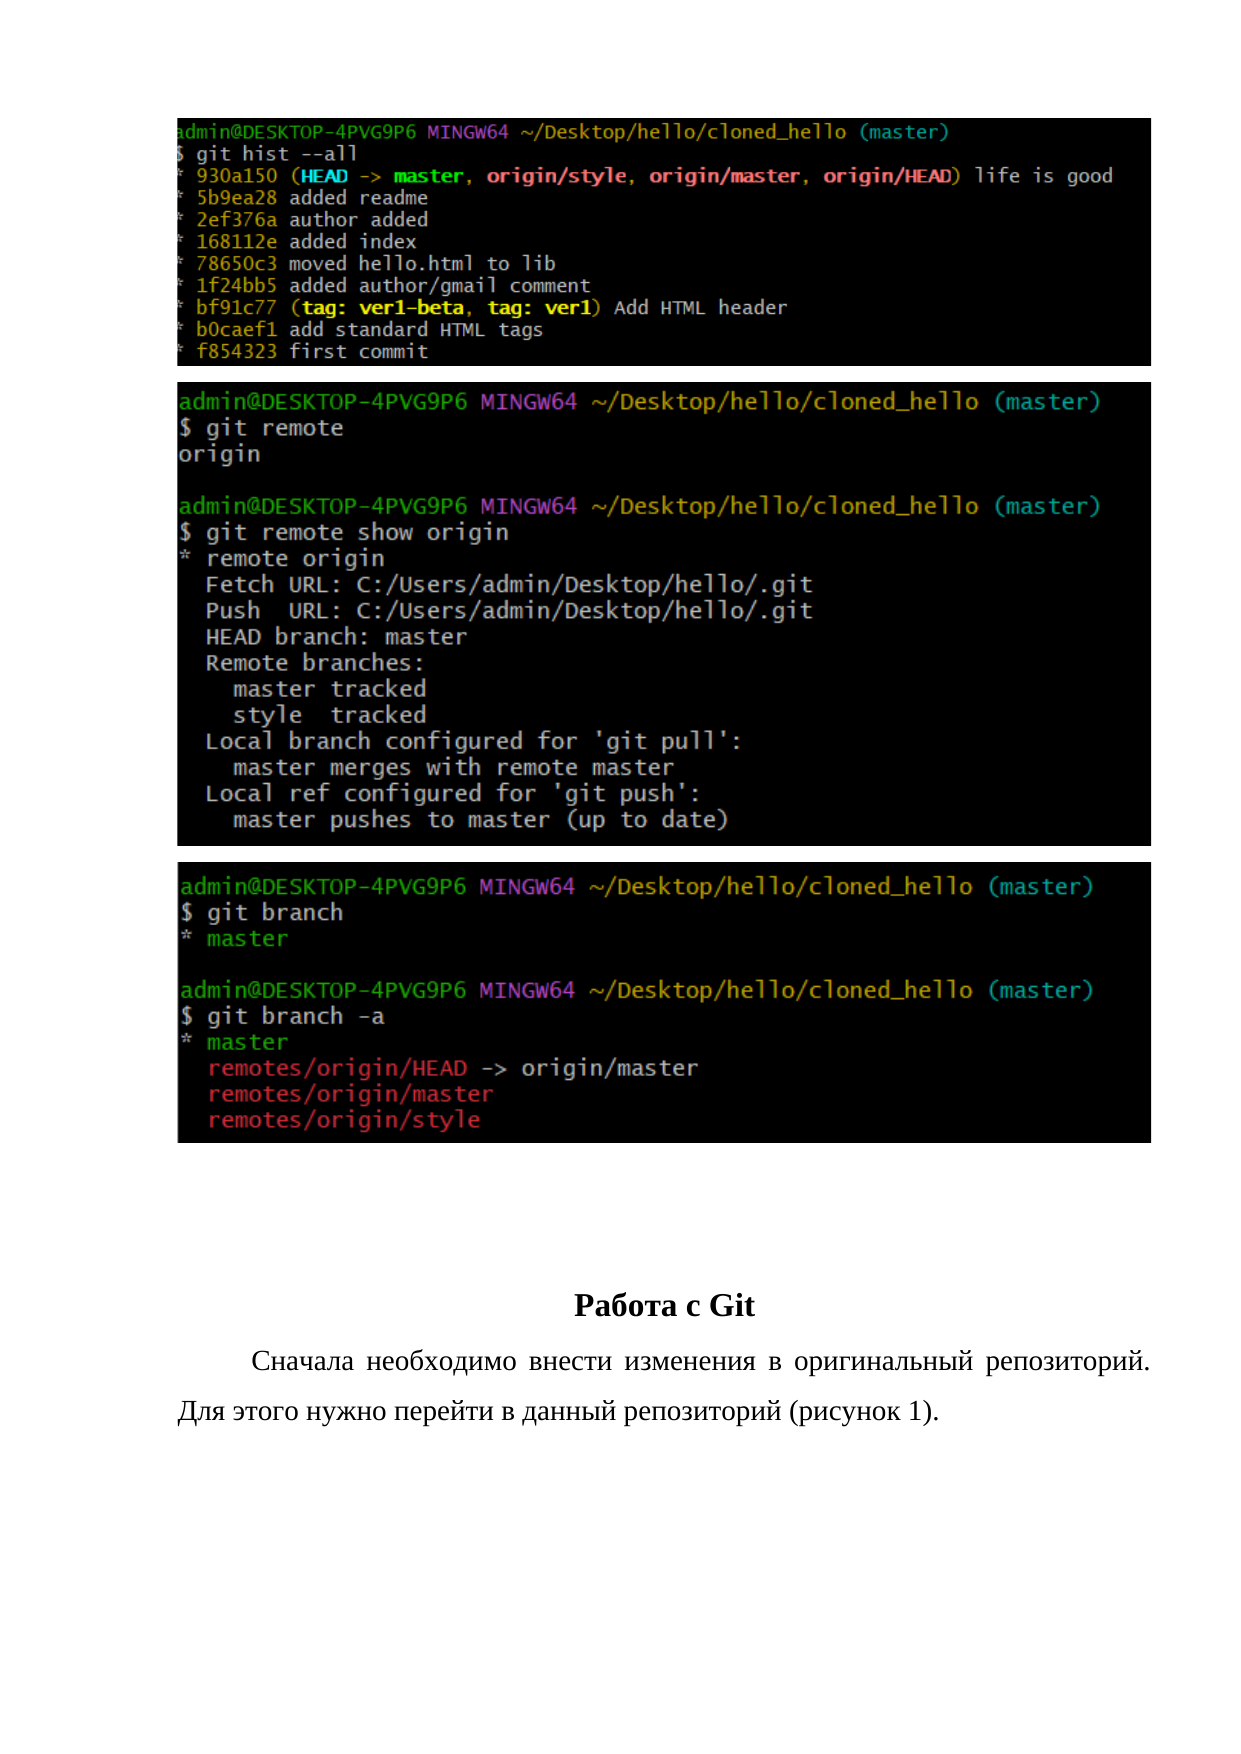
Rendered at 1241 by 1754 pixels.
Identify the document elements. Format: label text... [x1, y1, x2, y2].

picture [177, 382, 1152, 846]
picture [177, 862, 1152, 1143]
subtitle Работа с Git [177, 1285, 1152, 1324]
picture [177, 118, 1152, 366]
text Сначала необходимо внести изменения в оригинальный репозиторий. Для этого нужно перейти в данный репозиторий (рисунок 1). [177, 1343, 1152, 1427]
